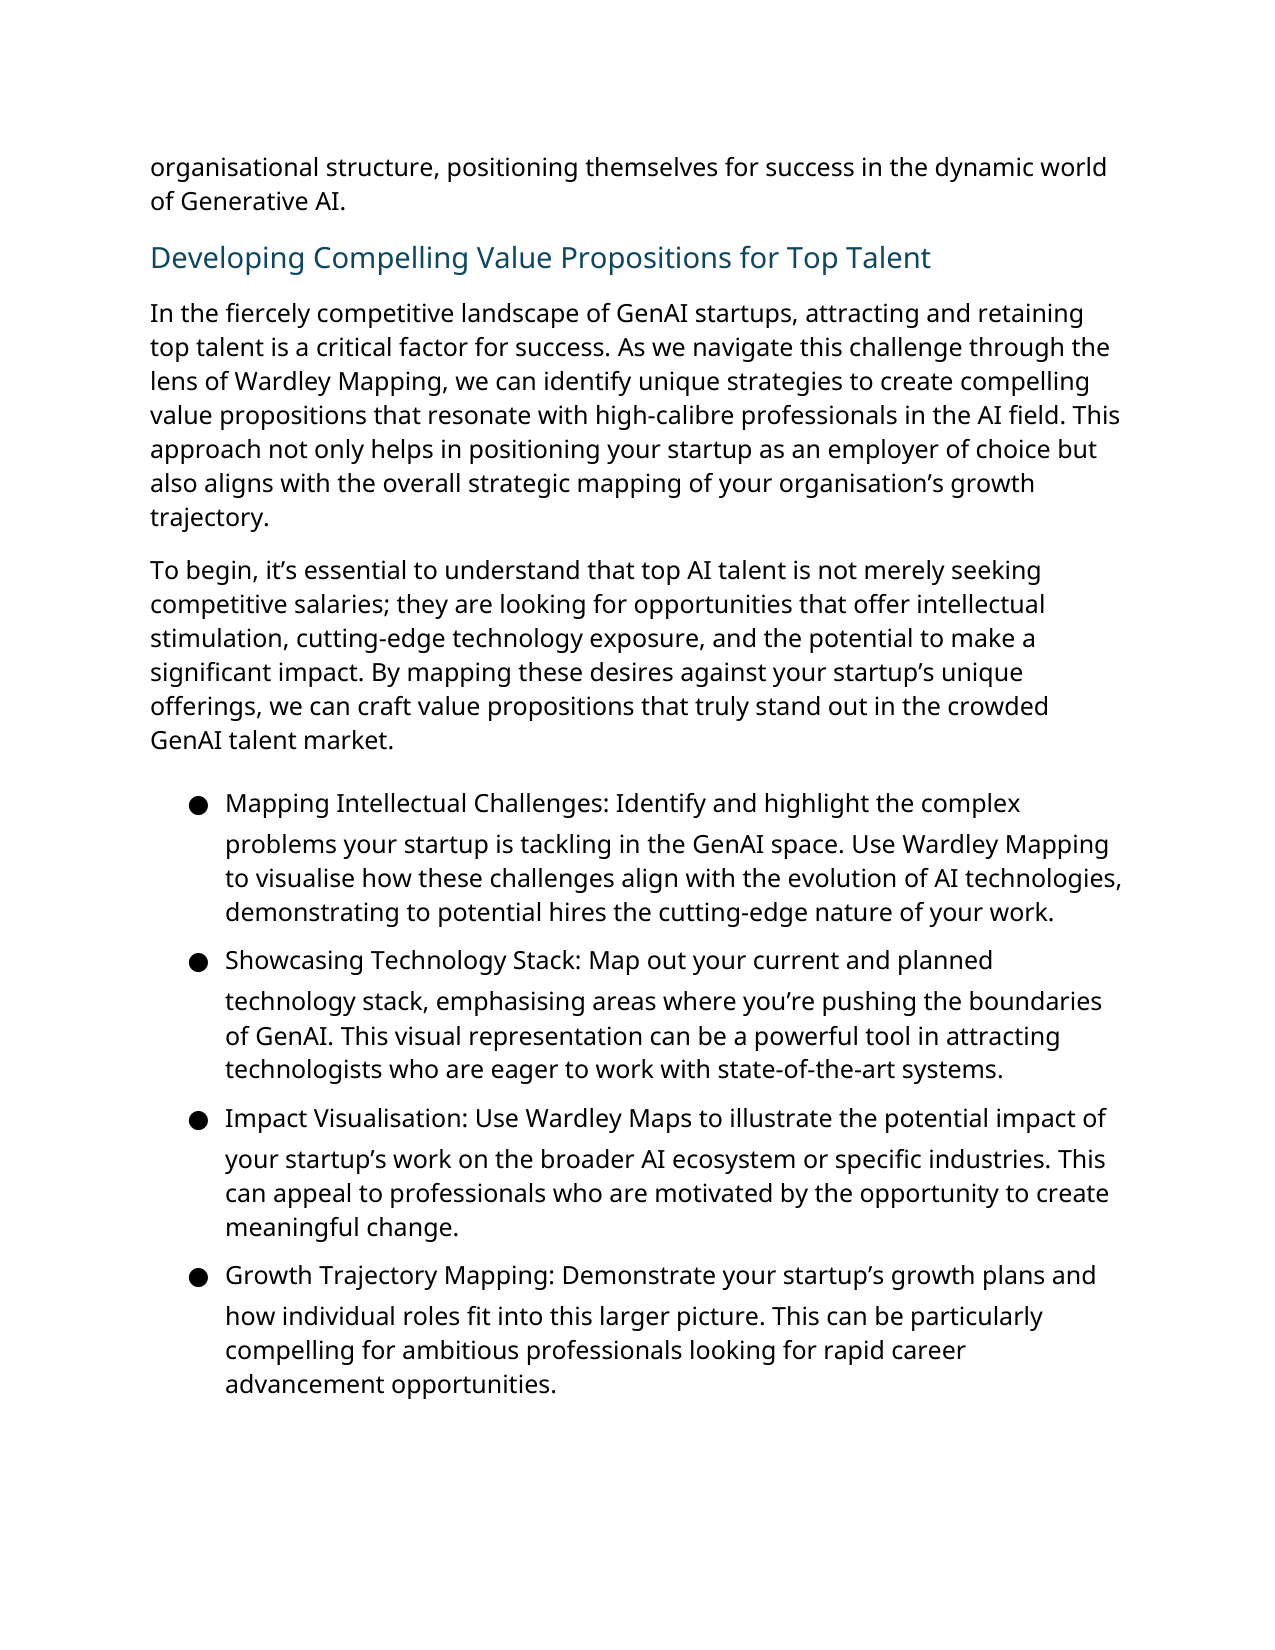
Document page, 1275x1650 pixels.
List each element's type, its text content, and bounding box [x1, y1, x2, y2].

text In the fiercely competitive landscape of GenAI startups, attracting and retaining top talent is a critical factor for success. As we navigate this challenge through the lens of Wardley Mapping, we can identify unique strategies to create compelling value propositions that resonate with high-calibre professionals in the AI field. This approach not only helps in positioning your startup as an employer of choice but also aligns with the overall strategic mapping of your organisation’s growth trajectory. [150, 295, 1125, 534]
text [150, 150, 1125, 218]
list Growth Trajectory Mapping: Demonstrate your startup’s growth plans and how individual roles fit into this larger picture. This can be particularly compelling for ambitious professionals looking for rapid career advancement opportunities. [187, 1247, 1125, 1401]
text To begin, it’s essential to understand that top AI talent is not merely seeking competitive salaries; they are looking for opportunities that offer intellectual stimulation, cutting-edge technology exposure, and the potential to make a significant impact. By mapping these desires against your startup’s unique offerings, we can craft value propositions that truly stand out in the crowded GenAI talent market. [150, 552, 1125, 757]
list Mapping Intellectual Challenges: Identify and highlight the complex problems your startup is tackling in the GenAI space. Use Wardley Mapping to visualise how these challenges align with the evolution of AI technologies, demonstrating to potential hires the cutting-edge nature of your work. [187, 776, 1125, 929]
subtitle Developing Compelling Value Propositions for Top Talent [150, 237, 1125, 277]
list Impact Visualisation: Use Wardley Maps to illustrate the potential impact of your startup’s work on the broader AI ecosystem or specific industries. This can appeal to professionals who are motivated by the opportunity to create meaningful change. [187, 1090, 1125, 1243]
list Showcasing Technology Stack: Map out your current and planned technology stack, emphasising areas where you’re pushing the boundaries of GenAI. This visual representation can be a powerful tool in attracting technologists who are eager to work with state-of-the-art systems. [187, 933, 1125, 1086]
